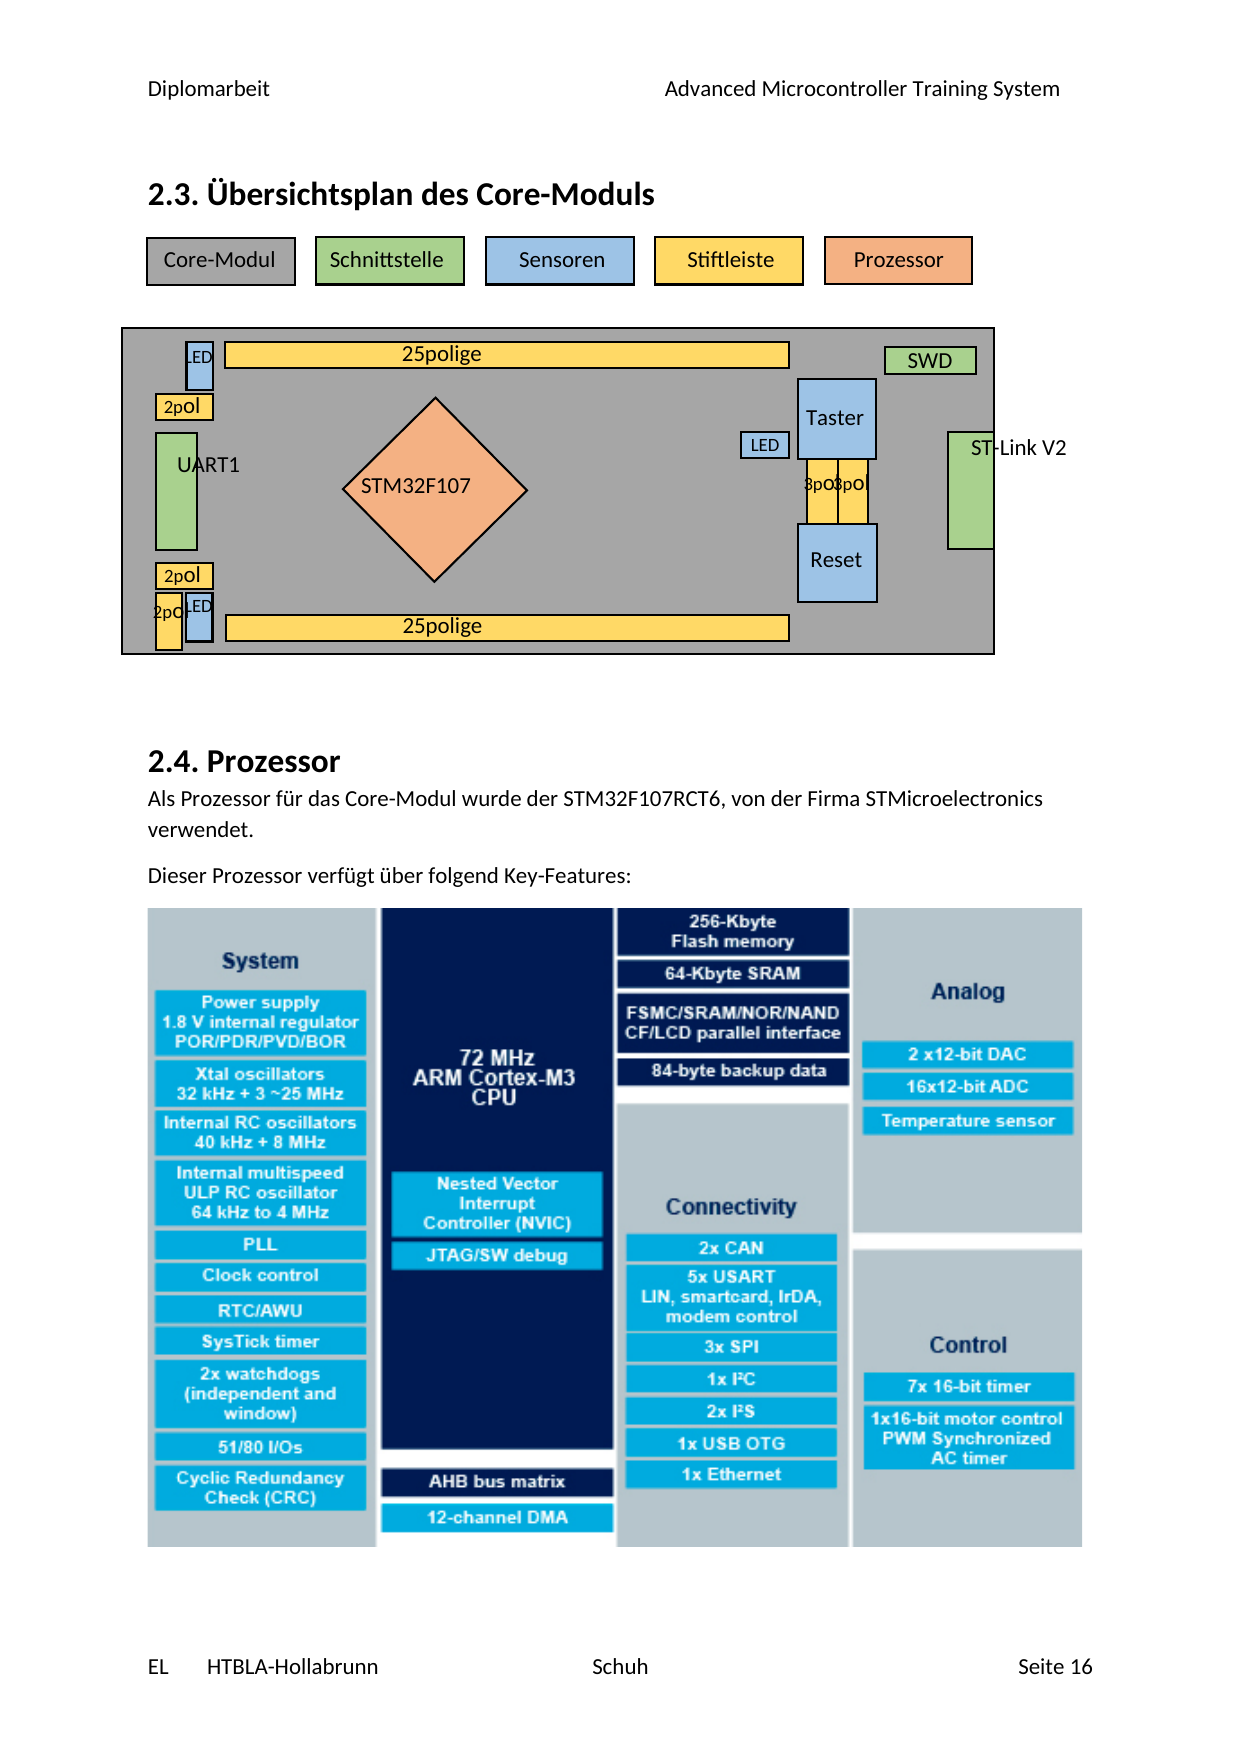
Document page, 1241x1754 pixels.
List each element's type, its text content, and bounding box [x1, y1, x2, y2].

subtitle 2.4. Prozessor [148, 741, 1093, 781]
picture [147, 908, 1083, 1547]
subtitle 2.3. Übersichtsplan des Core-Moduls [148, 173, 1093, 213]
text Als Prozessor für das Core-Modul wurde der STM32F107RCT6, von der Firma STMicroelectronics verwendet. [148, 784, 1093, 843]
text Dieser Prozessor verfügt über folgend Key-Features: [148, 862, 1093, 889]
